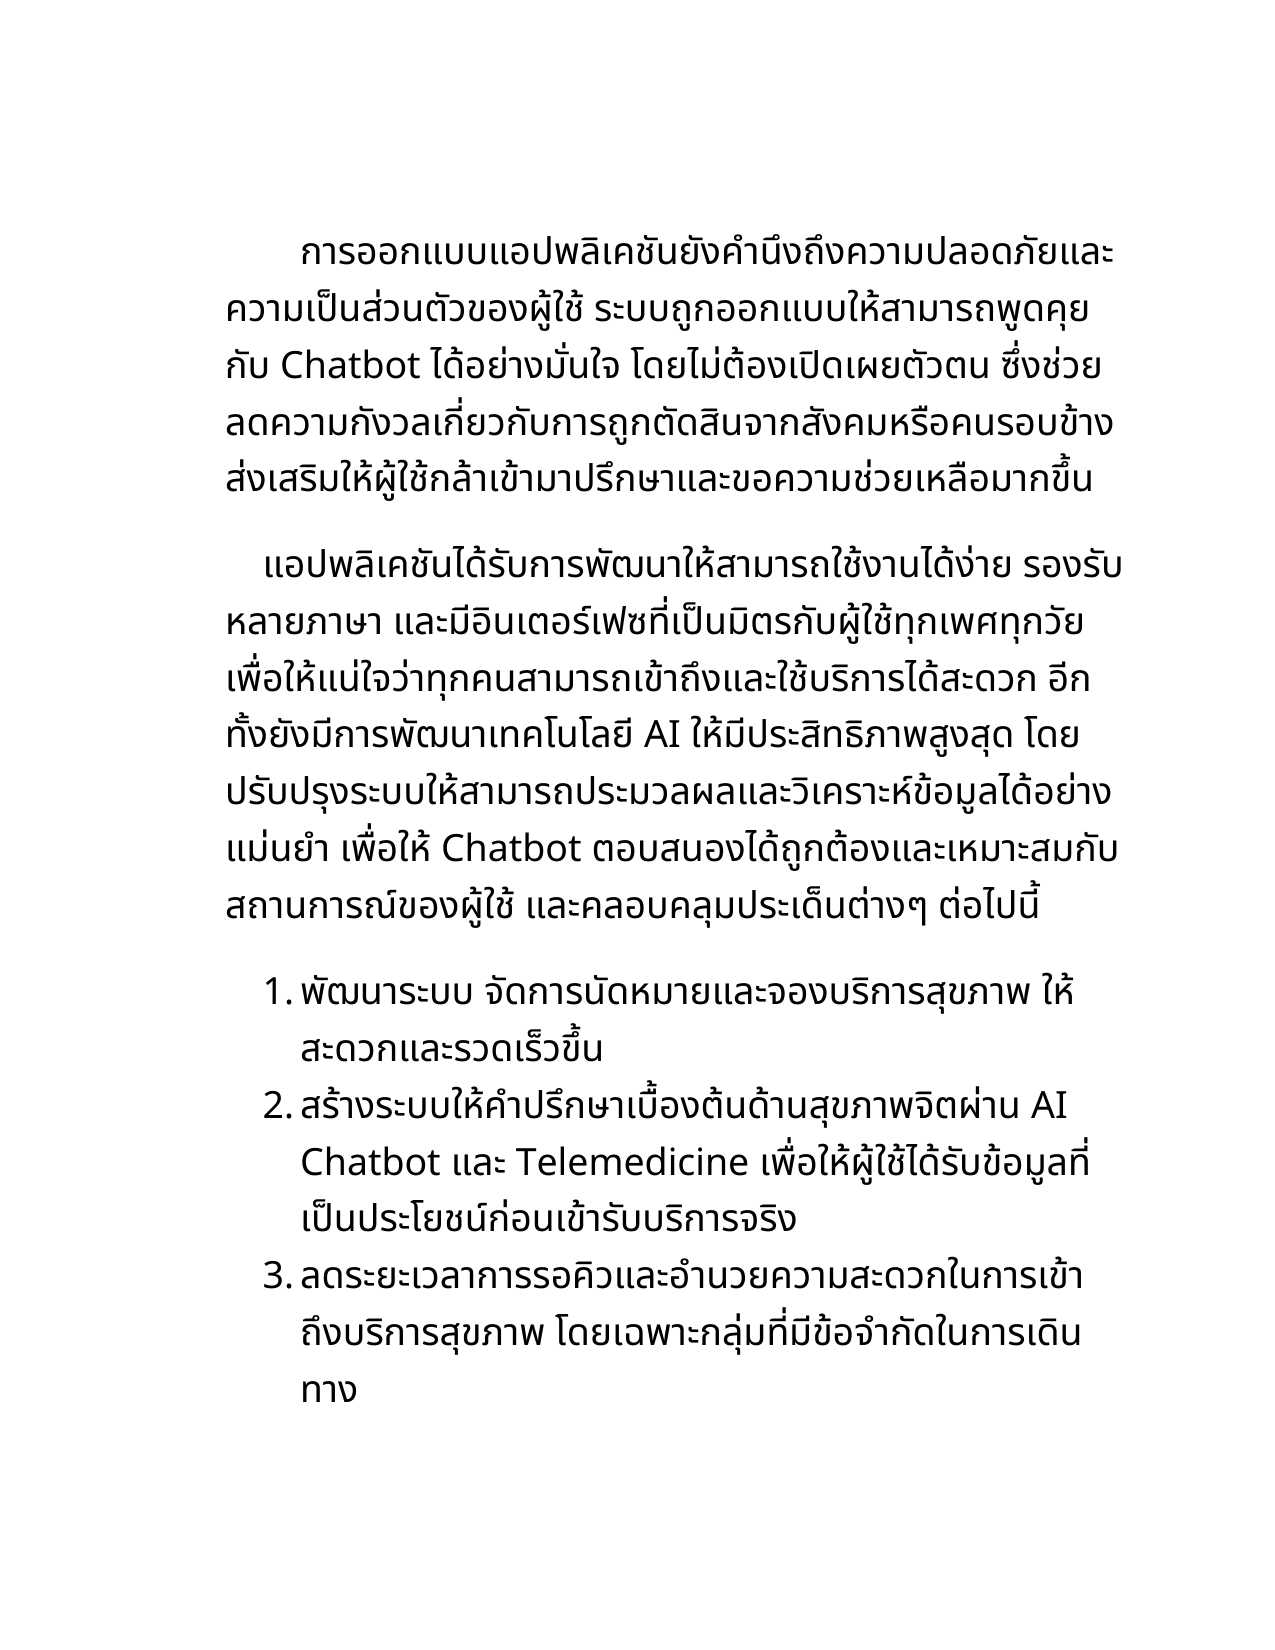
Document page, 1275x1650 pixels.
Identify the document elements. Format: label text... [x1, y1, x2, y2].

list สร้างระบบให้คำปรึกษาเบื้องต้นด้านสุขภาพจิตผ่าน AI Chatbot และ Telemedicine เพื่อให้ผู้ใช้ได้รับข้อมูลที่เป็นประโยชน์ก่อนเข้ารับบริการจริง [262, 1078, 1125, 1248]
list ลดระยะเวลาการรอคิวและอำนวยความสะดวกในการเข้าถึงบริการสุขภาพ โดยเฉพาะกลุ่มที่มีข้อจำกัดในการเดินทาง [262, 1248, 1125, 1419]
list พัฒนาระบบ จัดการนัดหมายและจองบริการสุขภาพ ให้สะดวกและรวดเร็วขึ้น [262, 964, 1125, 1078]
text แอปพลิเคชันได้รับการพัฒนาให้สามารถใช้งานได้ง่าย รองรับหลายภาษา และมีอินเตอร์เฟซที่เป็นมิตรกับผู้ใช้ทุกเพศทุกวัย เพื่อให้แน่ใจว่าทุกคนสามารถเข้าถึงและใช้บริการได้สะดวก อีกทั้งยังมีการพัฒนาเทคโนโลยี AI ให้มีประสิทธิภาพสูงสุด โดยปรับปรุงระบบให้สามารถประมวลผลและวิเคราะห์ข้อมูลได้อย่างแม่นยำ เพื่อให้ Chatbot ตอบสนองได้ถูกต้องและเหมาะสมกับสถานการณ์ของผู้ใช้ และคลอบคลุมประเด็นต่างๆ ต่อไปนี้ [225, 538, 1125, 935]
text การออกแบบแอปพลิเคชันยังคำนึงถึงความปลอดภัยและความเป็นส่วนตัวของผู้ใช้ ระบบถูกออกแบบให้สามารถพูดคุยกับ Chatbot ได้อย่างมั่นใจ โดยไม่ต้องเปิดเผยตัวตน ซึ่งช่วยลดความกังวลเกี่ยวกับการถูกตัดสินจากสังคมหรือคนรอบข้าง ส่งเสริมให้ผู้ใช้กล้าเข้ามาปรึกษาและขอความช่วยเหลือมากขึ้น [225, 225, 1125, 509]
